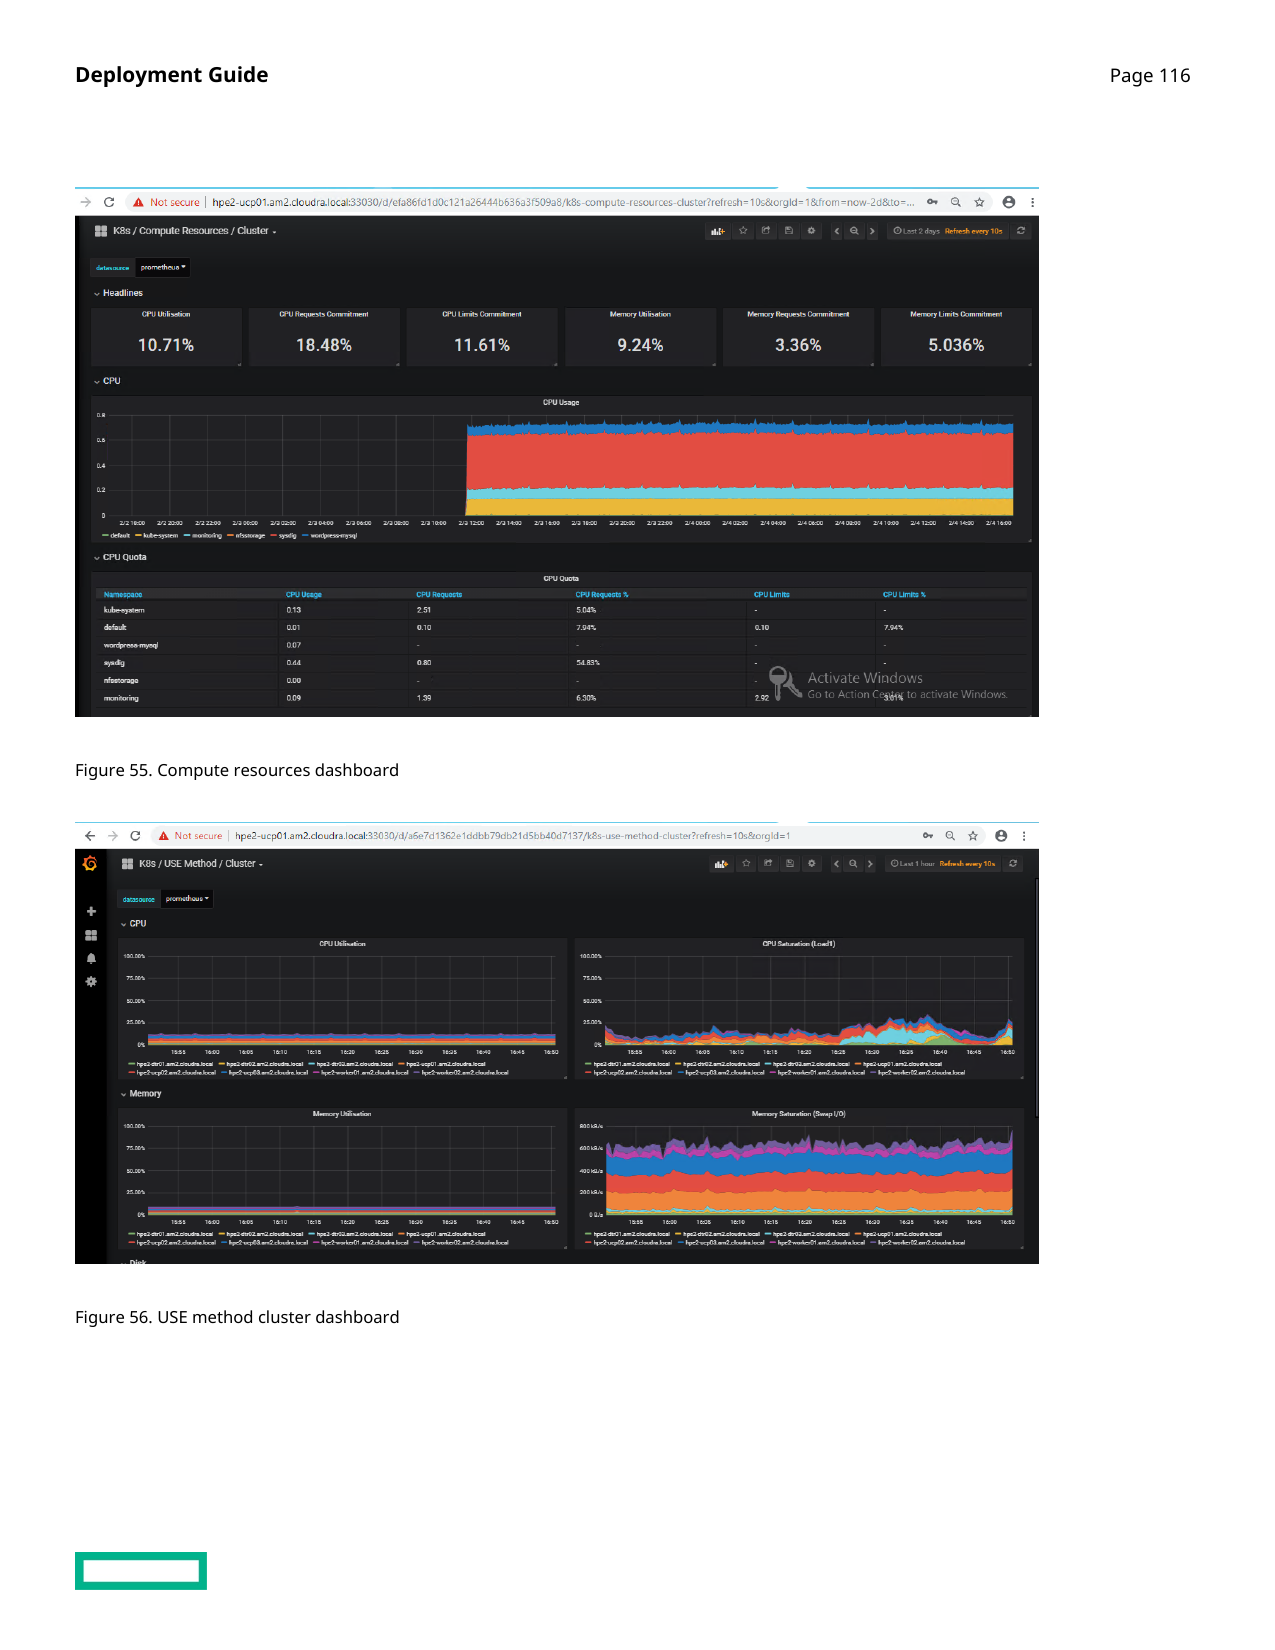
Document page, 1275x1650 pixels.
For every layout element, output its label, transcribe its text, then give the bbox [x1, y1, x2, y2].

picture [75, 1552, 207, 1590]
text Figure 55. Compute resources dashboard [75, 758, 1200, 781]
text Figure 56. USE method cluster dashboard [75, 1305, 1200, 1328]
picture [75, 822, 1039, 1264]
picture [75, 187, 1039, 717]
